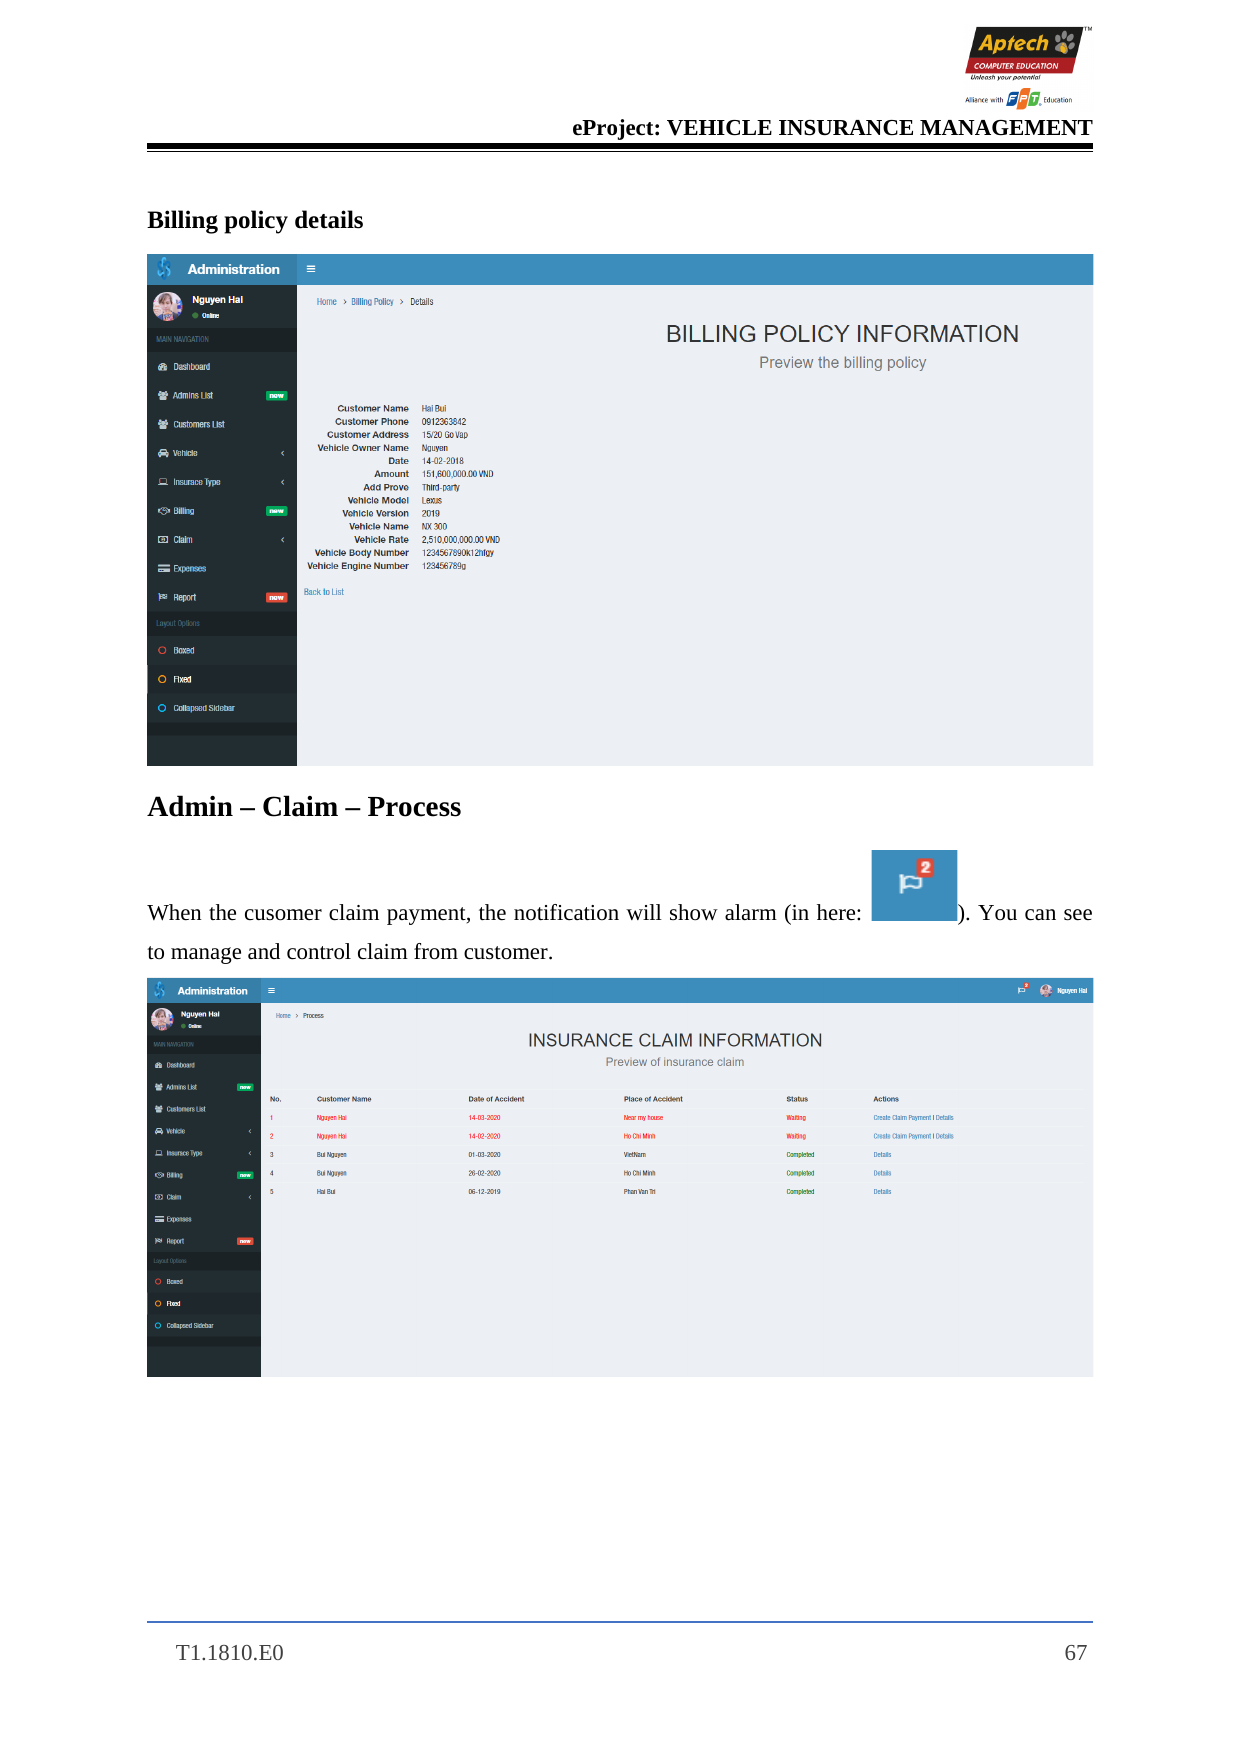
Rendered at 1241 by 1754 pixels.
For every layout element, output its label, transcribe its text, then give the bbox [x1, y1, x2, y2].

picture [871, 850, 958, 921]
subtitle Billing policy details [147, 205, 1093, 234]
picture [147, 977, 1094, 1377]
text When the cusomer claim payment, the notification will show alarm (in here: ). You can see to manage and control claim from customer. [147, 850, 1093, 965]
picture [147, 254, 1094, 766]
subtitle Admin – Claim – Process [147, 789, 1093, 823]
picture [963, 24, 1094, 112]
